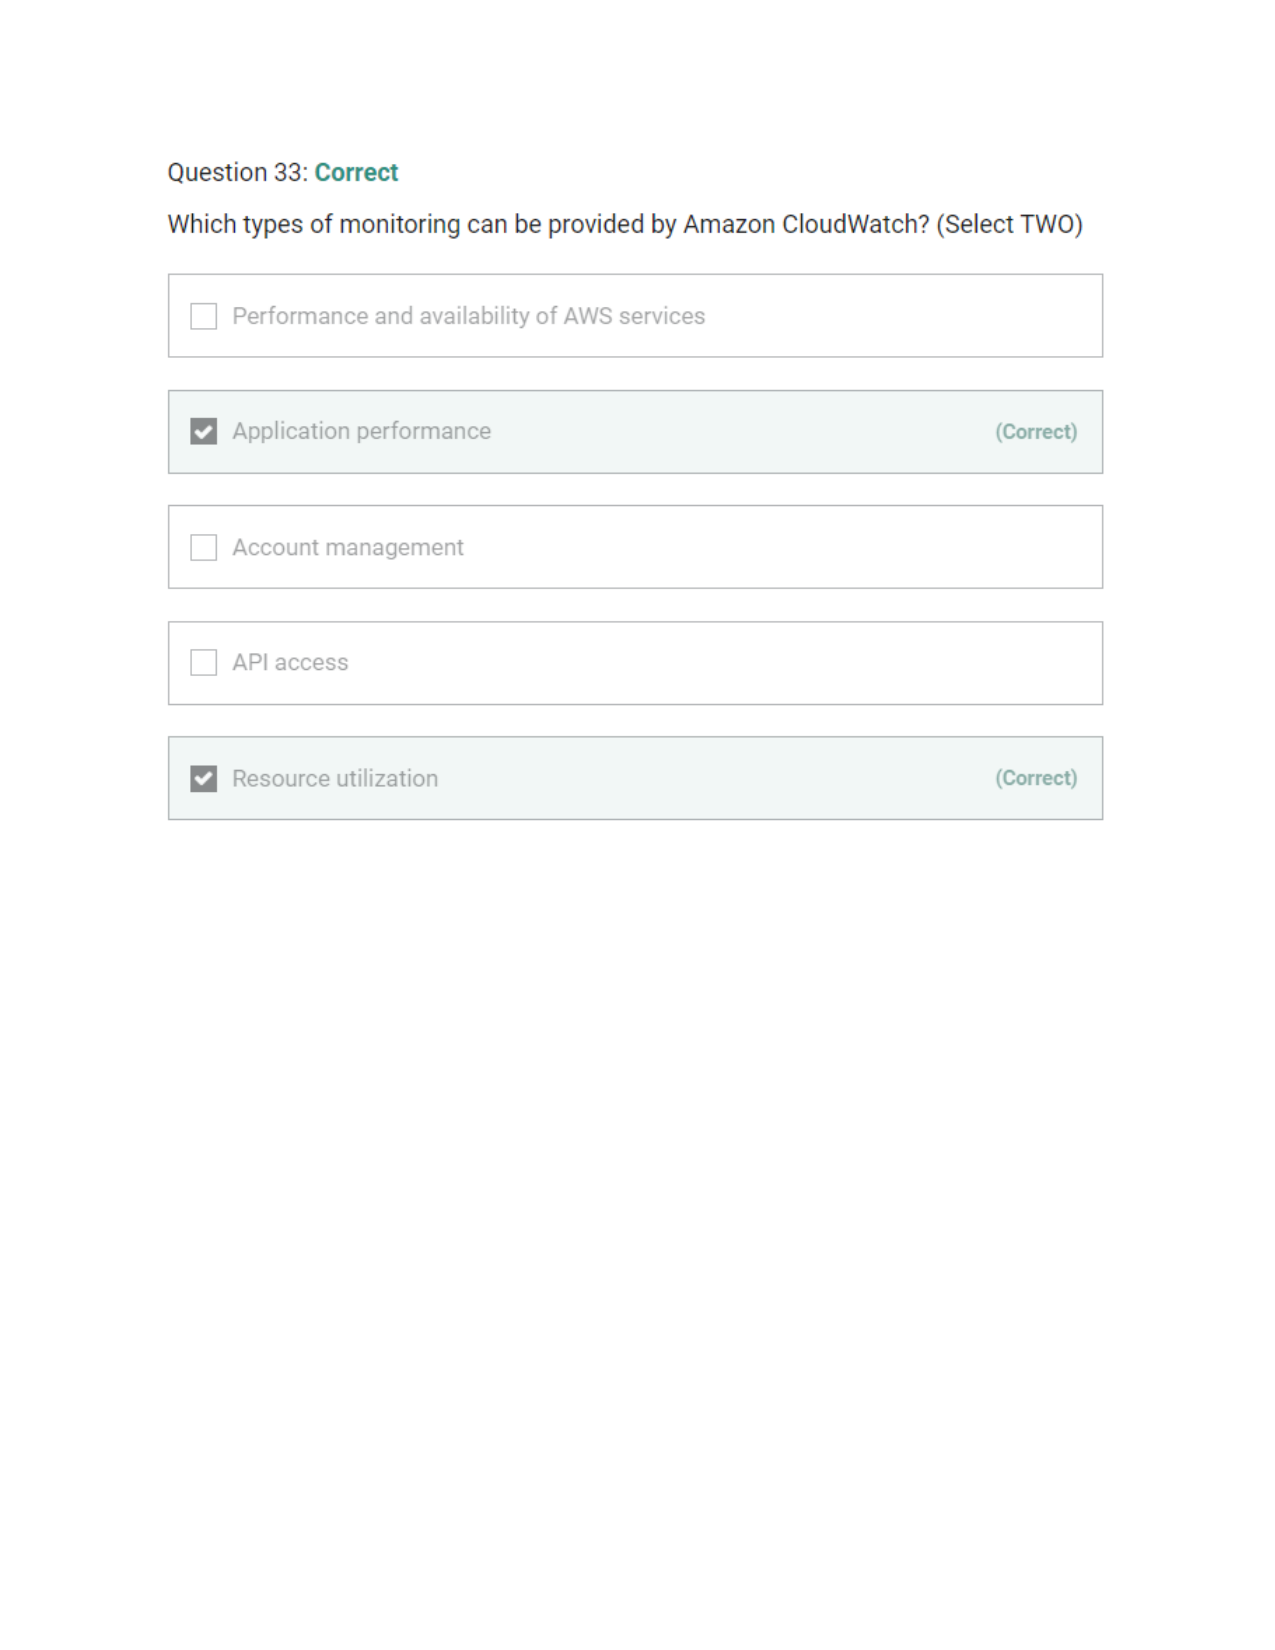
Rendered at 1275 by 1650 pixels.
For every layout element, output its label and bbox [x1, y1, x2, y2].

picture [150, 150, 1125, 840]
